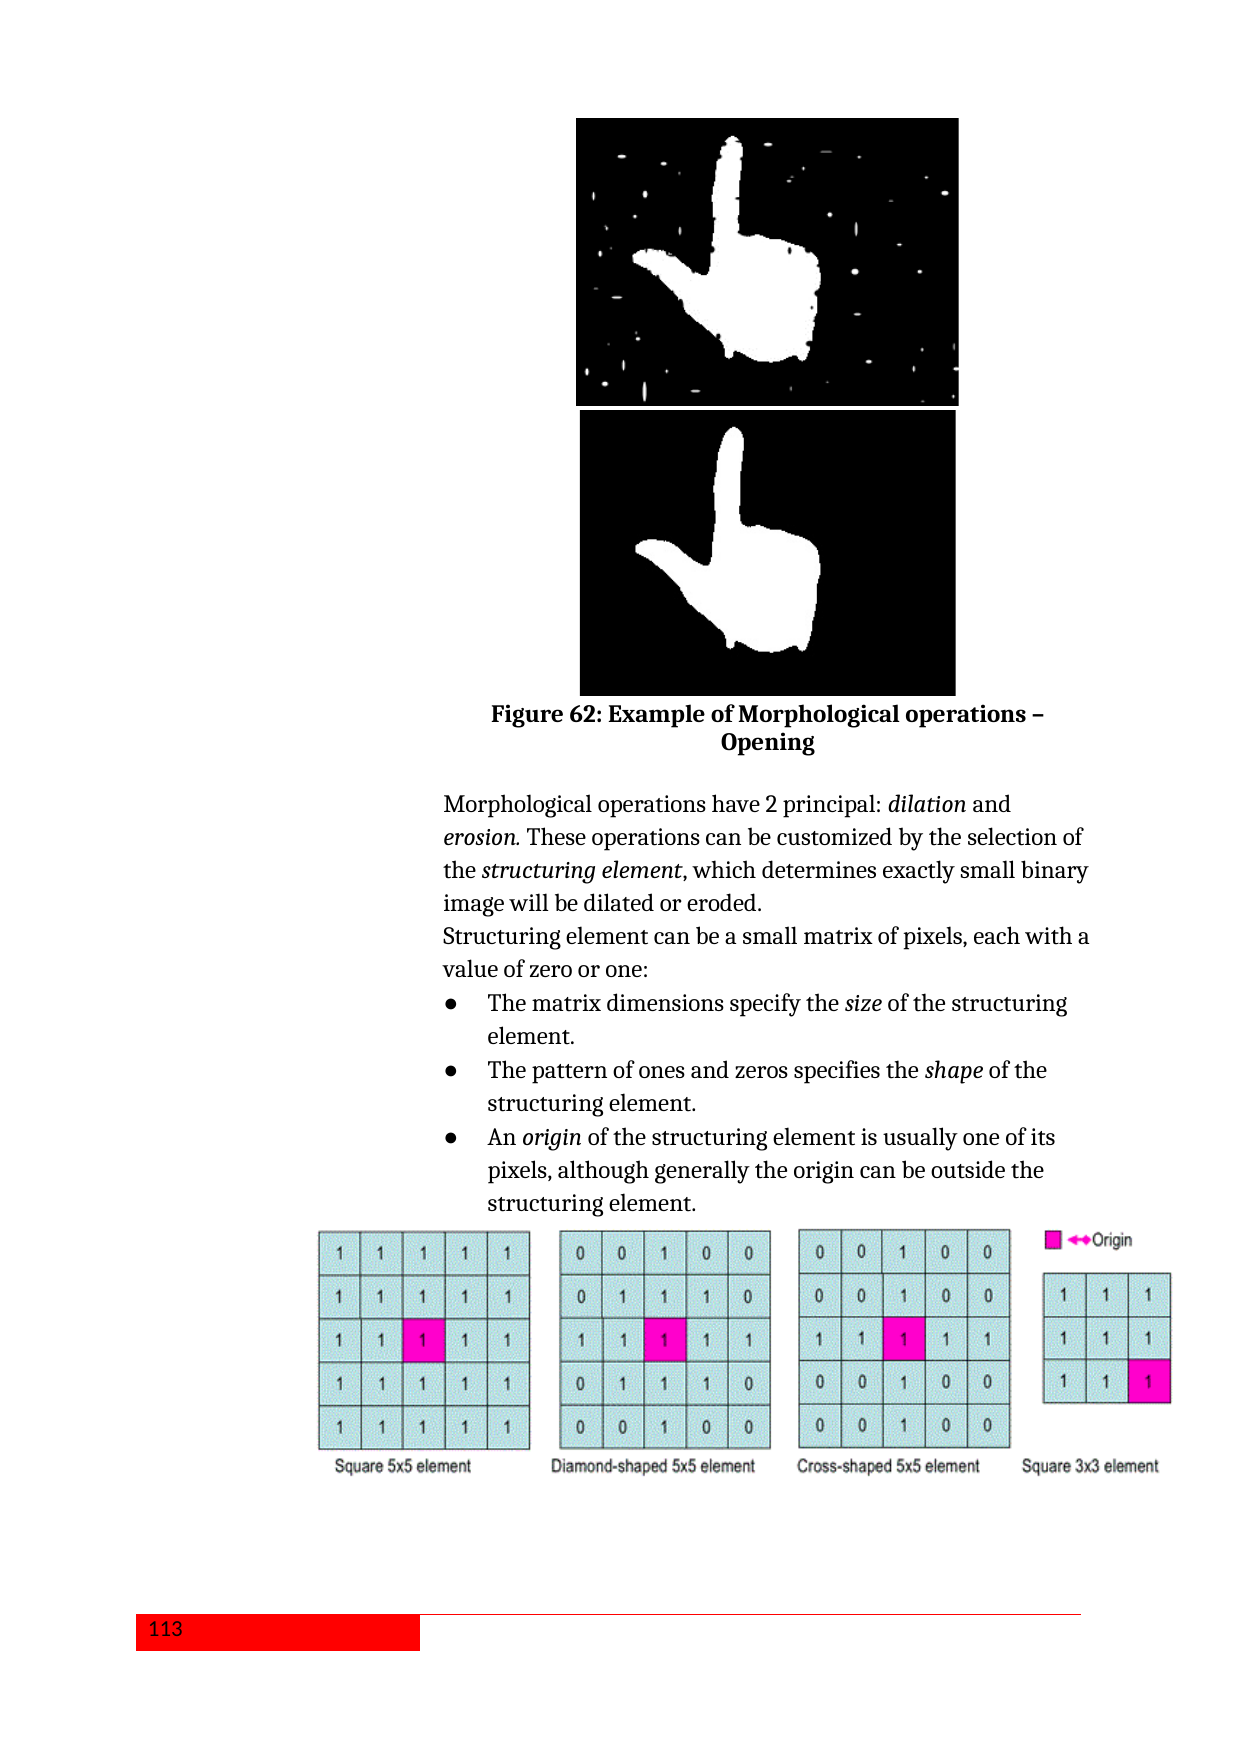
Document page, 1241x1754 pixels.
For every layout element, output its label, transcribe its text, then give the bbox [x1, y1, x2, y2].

picture [310, 1222, 1179, 1482]
list Figure 62: Example of Morphological operations – Opening [443, 699, 1092, 757]
list An origin of the structuring element is usually one of its pixels, although generally the origin can be outside the structuring element. [443, 1122, 1092, 1218]
list The matrix dimensions specify the size of the structuring element. [443, 988, 1092, 1051]
text Structuring element can be a small matrix of pixels, each with a value of zero or one: [443, 922, 1092, 984]
picture [579, 410, 956, 696]
picture [576, 118, 960, 406]
list The pattern of ones and zeros specifies the shape of the structuring element. [443, 1055, 1092, 1118]
text Morphological operations have 2 principal: dilation and erosion. These operations can be customized by the selection of the structuring element, which determines exactly small binary image will be dilated or eroded. [443, 790, 1092, 918]
